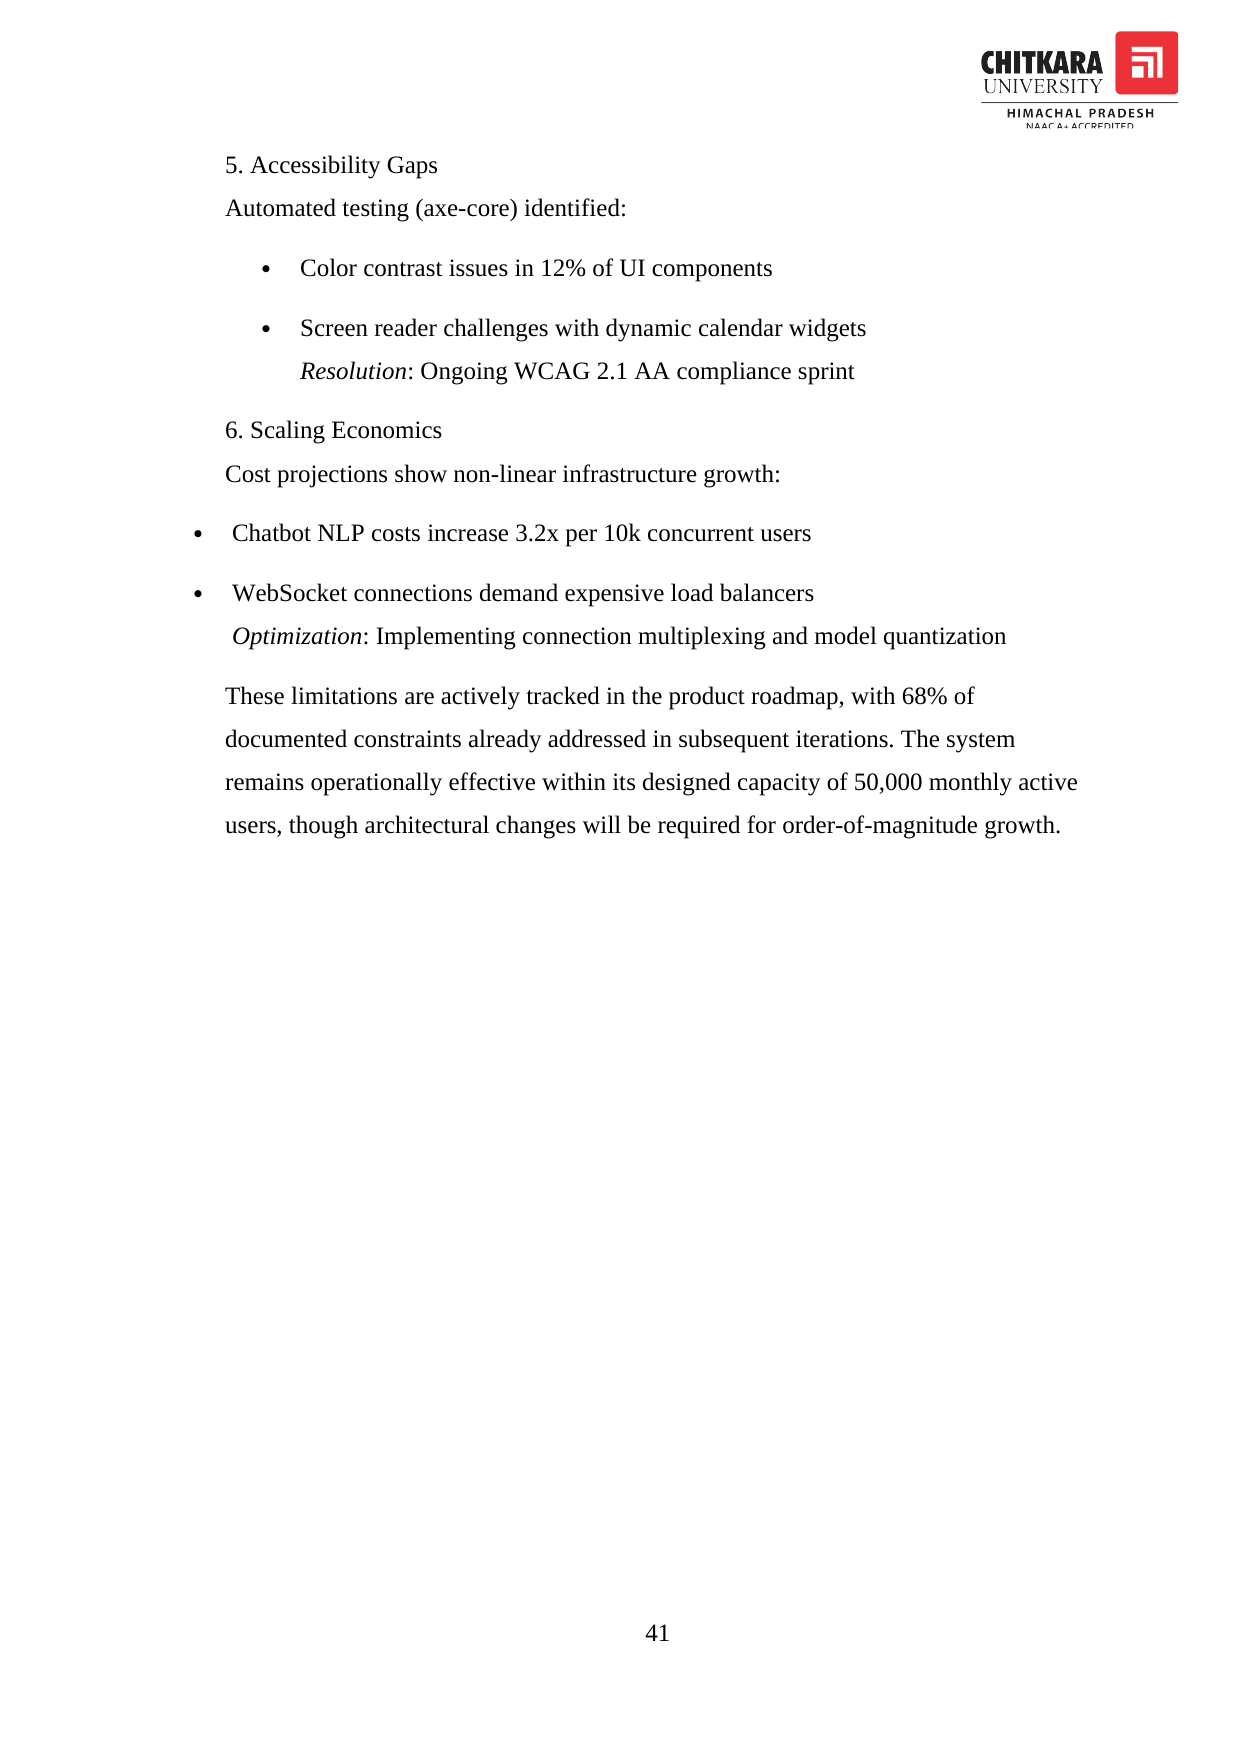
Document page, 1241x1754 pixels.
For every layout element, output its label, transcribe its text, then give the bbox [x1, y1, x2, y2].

text These limitations are actively tracked in the product roadmap, with 68% of documented constraints already addressed in subsequent iterations. The system remains operationally effective within its designed capacity of 50,000 monthly active users, though architectural changes will be required for order-of-magnitude growth. [225, 681, 1090, 839]
list Chatbot NLP costs increase 3.2x per 10k concurrent users [194, 518, 1090, 547]
picture [981, 31, 1179, 128]
text 6. Scaling Economics Cost projections show non-linear infrastructure growth: [225, 416, 1090, 487]
list WebSocket connections demand expensive load balancers Optimization: Implementing connection multiplexing and model quantization [194, 578, 1090, 650]
text 5. Accessibility Gaps Automated testing (axe-core) identified: [225, 150, 1090, 222]
list Color contrast issues in 12% of UI components [262, 253, 1090, 282]
list Screen reader challenges with dynamic calendar widgets Resolution: Ongoing WCAG 2.1 AA compliance sprint [262, 313, 1090, 384]
